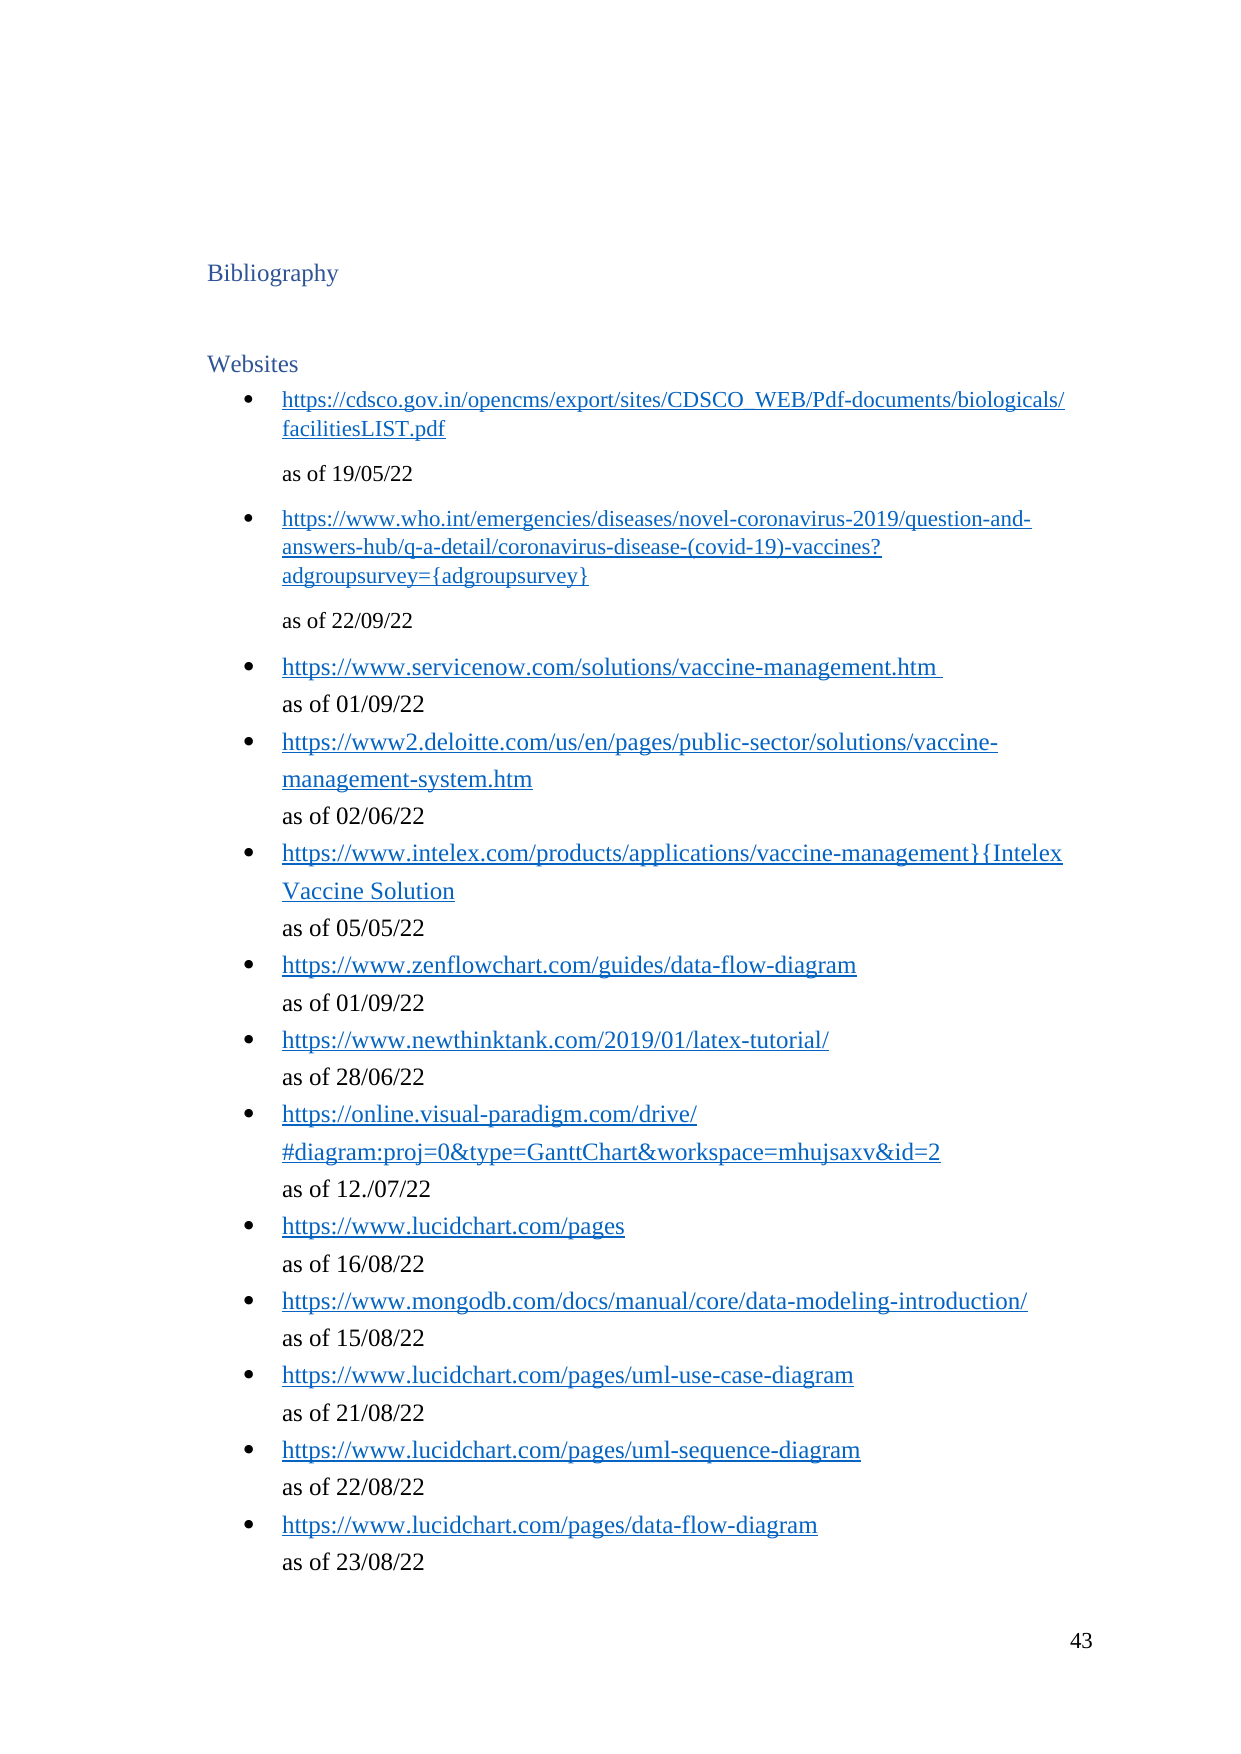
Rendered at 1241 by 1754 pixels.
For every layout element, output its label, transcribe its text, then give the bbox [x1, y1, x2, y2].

list https://www.lucidchart.com/pages/uml-use-case-diagram [244, 1361, 1092, 1389]
list https://www.who.int/emergencies/diseases/novel-coronavirus-2019/question-and-answers-hub/q-a-detail/coronavirus-disease-(covid-19)-vaccines?adgroupsurvey={adgroupsurvey} [244, 505, 1092, 588]
text as of 22/09/22 [207, 607, 1092, 633]
list as of 21/08/22 [282, 1398, 1092, 1427]
list as of 05/05/22 [282, 913, 1092, 942]
list as of 28/06/22 [282, 1062, 1092, 1091]
list as of 23/08/22 [282, 1547, 1092, 1576]
list as of 22/08/22 [282, 1472, 1092, 1501]
list as of 01/09/22 [282, 988, 1092, 1016]
list https://www.lucidchart.com/pages/data-flow-diagram [244, 1510, 1092, 1538]
list https://online.visual-paradigm.com/drive/#diagram:proj=0&type=GanttChart&workspace=mhujsaxv&id=2 [244, 1099, 1092, 1166]
list as of 12./07/22 [282, 1174, 1092, 1203]
text as of 19/05/22 [207, 460, 1092, 486]
list https://www.lucidchart.com/pages [244, 1211, 1092, 1240]
subtitle Websites [207, 349, 1092, 378]
list as of 01/09/22 [282, 689, 1092, 718]
list as of 16/08/22 [282, 1249, 1092, 1277]
list as of 15/08/22 [282, 1323, 1092, 1352]
subtitle Bibliography [207, 258, 1092, 286]
list https://www.newthinktank.com/2019/01/latex-tutorial/ [244, 1025, 1092, 1054]
list https://www.servicenow.com/solutions/vaccine-management.htm [244, 652, 1092, 681]
list https://www2.deloitte.com/us/en/pages/public-sector/solutions/vaccine-management-system.htm [244, 727, 1092, 793]
list https://www.zenflowchart.com/guides/data-flow-diagram [244, 950, 1092, 979]
list as of 02/06/22 [282, 801, 1092, 830]
list https://www.intelex.com/products/applications/vaccine-management}{Intelex Vaccine Solution [244, 838, 1092, 904]
list https://www.mongodb.com/docs/manual/core/data-modeling-introduction/ [244, 1286, 1092, 1315]
list https://cdsco.gov.in/opencms/export/sites/CDSCO_WEB/Pdf-documents/biologicals/facilitiesLIST.pdf [244, 386, 1092, 441]
list https://www.lucidchart.com/pages/uml-sequence-diagram [244, 1435, 1092, 1464]
